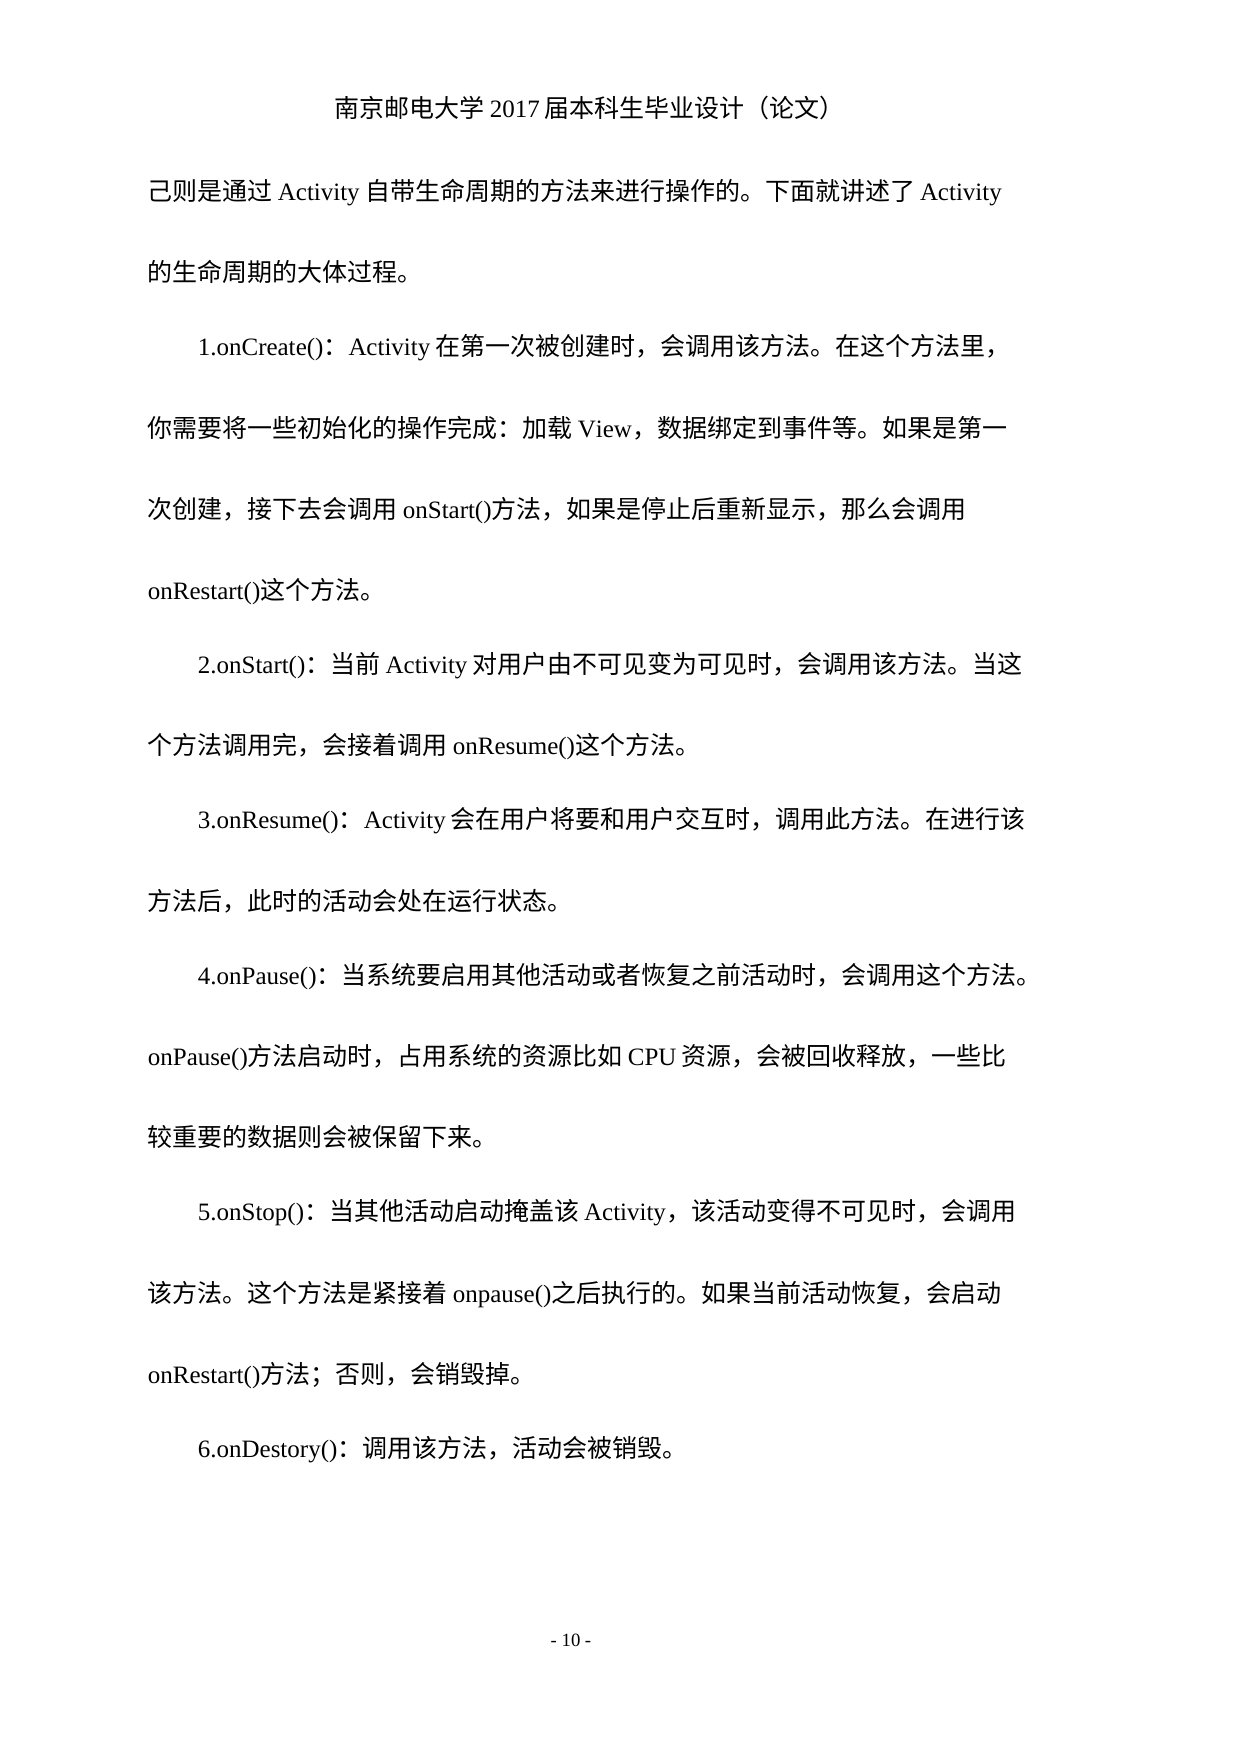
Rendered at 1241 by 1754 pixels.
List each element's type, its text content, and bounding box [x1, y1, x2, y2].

text 5.onStop()：当其他活动启动掩盖该Activity，该活动变得不可见时，会调用该方法。这个方法是紧接着onpause()之后执行的。如果当前活动恢复，会启动onRestart()方法；否则，会销毁掉。 [148, 1177, 1031, 1405]
text 1.onCreate()：Activity在第一次被创建时，会调用该方法。在这个方法里，你需要将一些初始化的操作完成：加载View，数据绑定到事件等。如果是第一次创建，接下去会调用onStart()方法，如果是停止后重新显示，那么会调用onRestart()这个方法。 [148, 312, 1031, 621]
text 4.onPause()：当系统要启用其他活动或者恢复之前活动时，会调用这个方法。onPause()方法启动时，占用系统的资源比如CPU资源，会被回收释放，一些比较重要的数据则会被保留下来。 [148, 941, 1031, 1168]
text 3.onResume()：Activity会在用户将要和用户交互时，调用此方法。在进行该方法后，此时的活动会处在运行状态。 [148, 786, 1031, 932]
text 6.onDestory()：调用该方法，活动会被销毁。 [148, 1414, 1031, 1479]
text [148, 157, 1031, 303]
text 2.onStart()：当前Activity对用户由不可见变为可见时，会调用该方法。当这个方法调用完，会接着调用onResume()这个方法。 [148, 630, 1031, 776]
